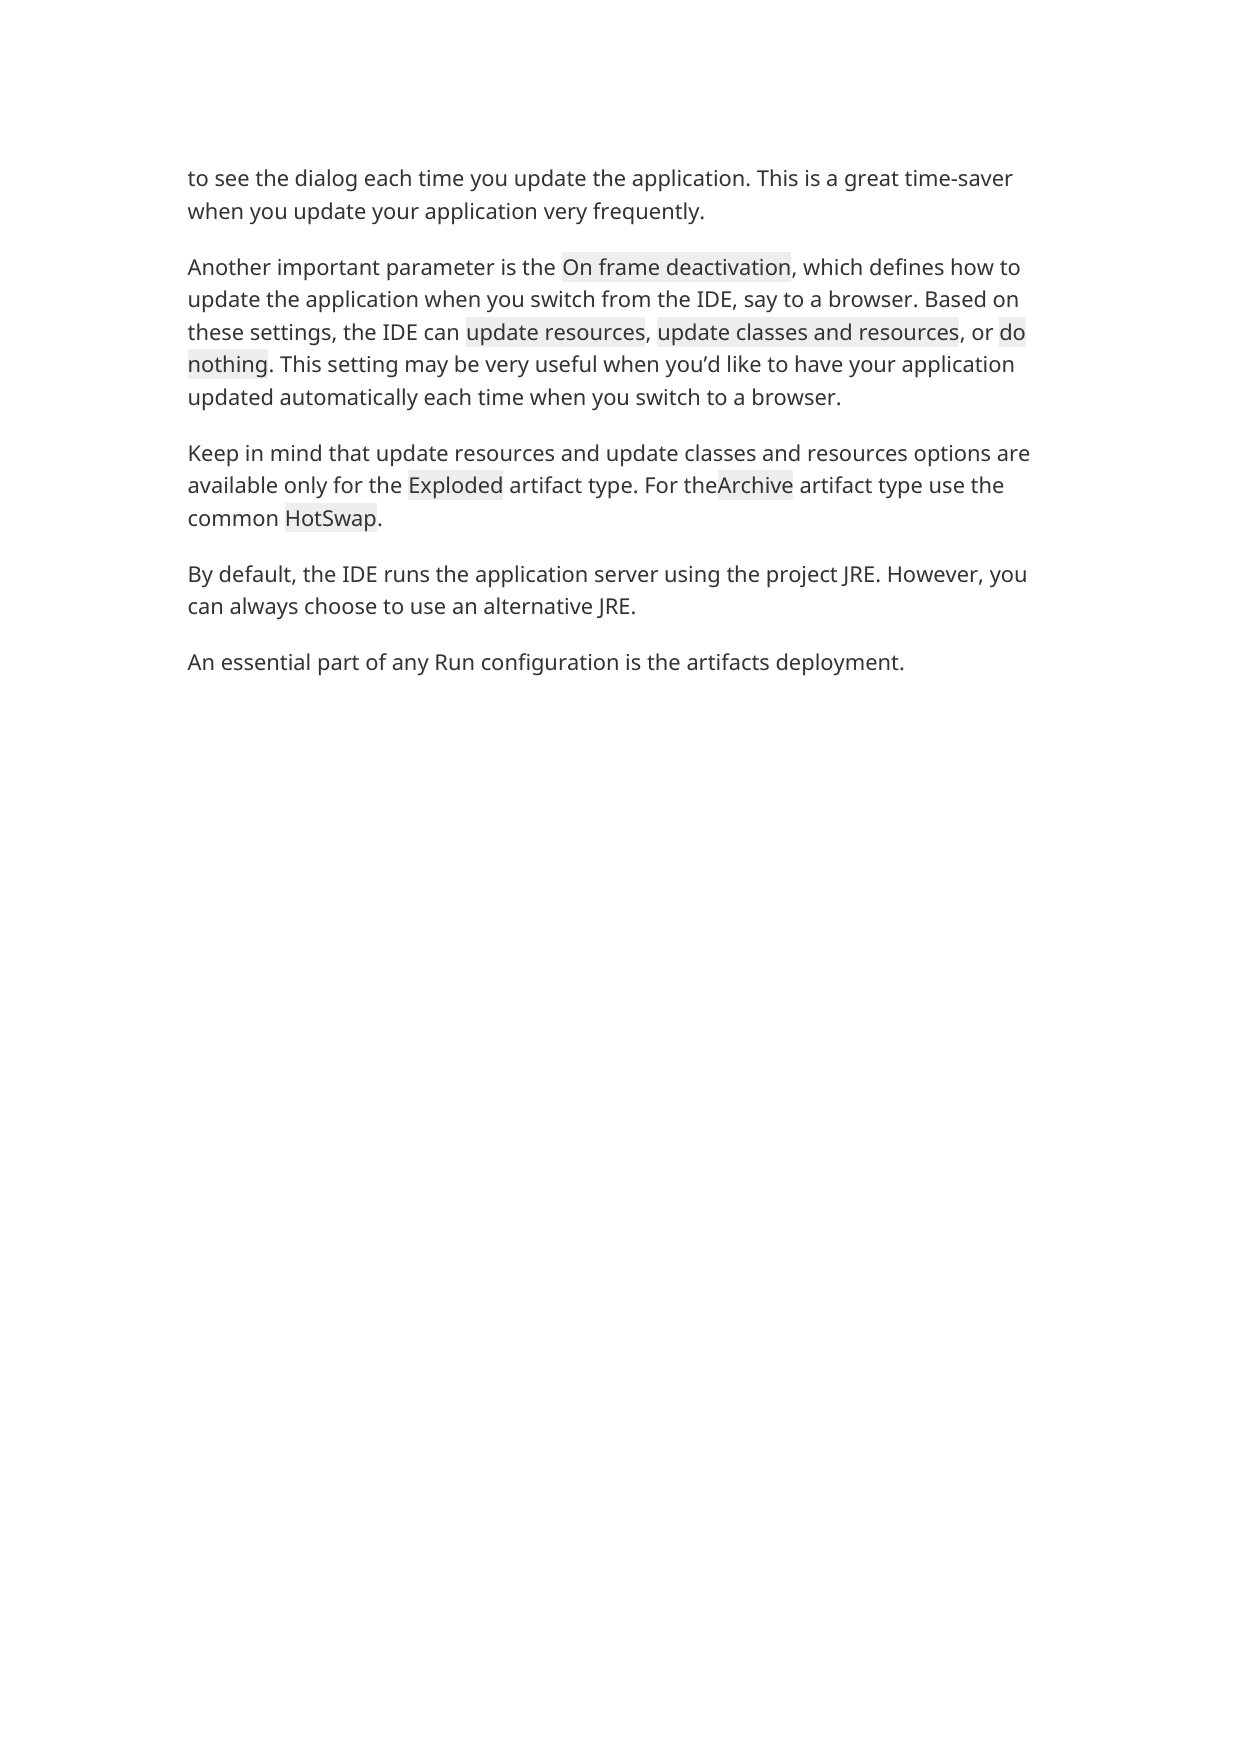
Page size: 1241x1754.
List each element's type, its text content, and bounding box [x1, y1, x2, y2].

text By default, the IDE runs the application server using the project JRE. However, you can always choose to use an alternative JRE. [187, 557, 1053, 622]
text An essential part of any Run configuration is the artifacts deployment. [187, 646, 1053, 678]
text Keep in mind that update resources and update classes and resources options are available only for the Exploded artifact type. For theArchive artifact type use the common HotSwap. [187, 436, 1053, 534]
text Another important parameter is the On frame deactivation, which defines how to update the application when you switch from the IDE, say to a browser. Based on these settings, the IDE can update resources, update classes and resources, or do nothing. This setting may be very useful when you’d like to have your application updated automatically each time when you switch to a browser. [187, 250, 1053, 413]
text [187, 162, 1053, 227]
